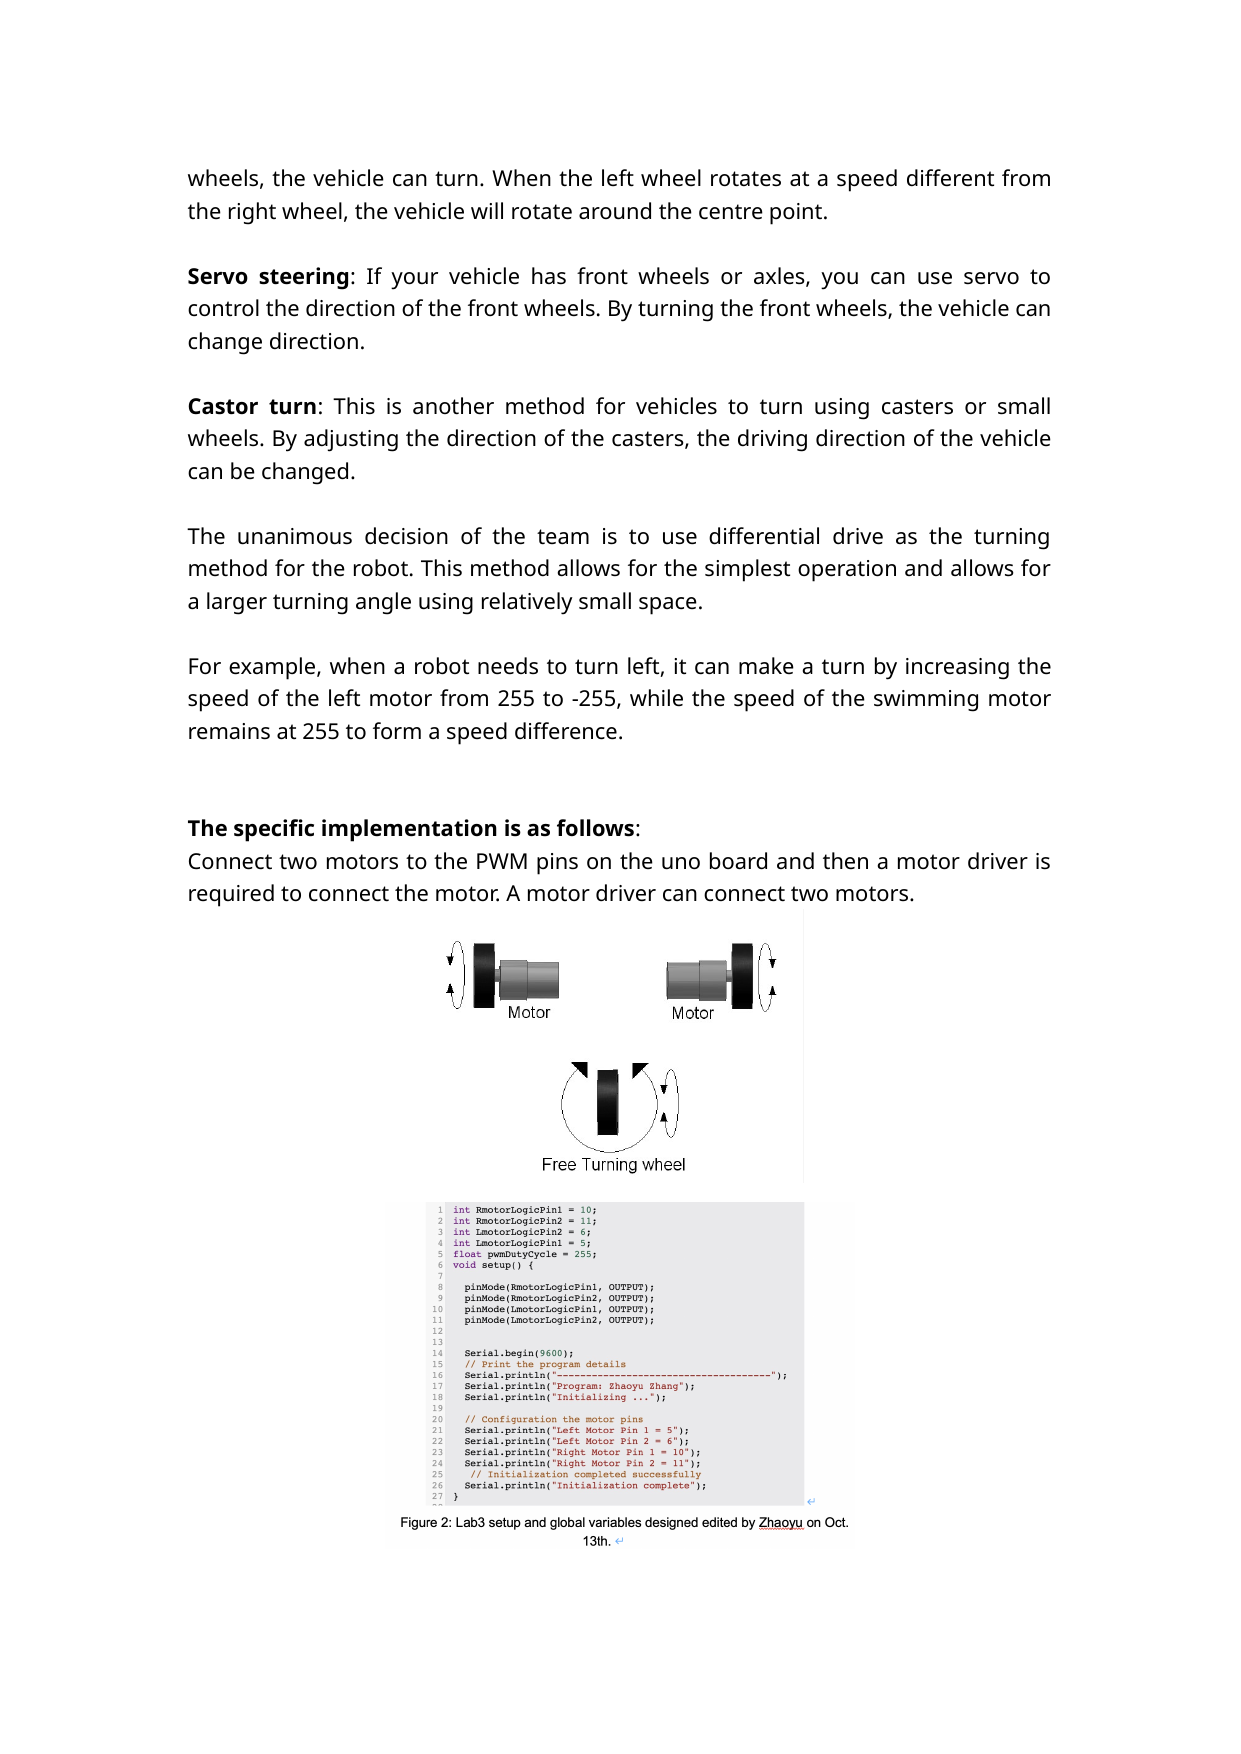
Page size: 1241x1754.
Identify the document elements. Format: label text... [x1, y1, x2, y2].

text Servo steering: If your vehicle has front wheels or axles, you can use servo to control the direction of the front wheels. By turning the front wheels, the vehicle can change direction. [187, 259, 1053, 357]
text Castor turn: This is another method for vehicles to turn using casters or small wheels. By adjusting the direction of the casters, the driving direction of the vehicle can be changed. [187, 389, 1053, 487]
text For example, when a robot needs to turn left, it can make a turn by increasing the speed of the left motor from 255 to -255, while the speed of the swimming motor remains at 255 to form a speed difference. [187, 649, 1053, 747]
text The specific implementation is as follows: [187, 812, 1053, 844]
text The unanimous decision of the team is to use differential drive as the turning method for the robot. This method allows for the simplest operation and allows for a larger turning angle using relatively small space. [187, 519, 1053, 617]
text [187, 162, 1053, 227]
text Connect two motors to the PWM pins on the uno board and then a motor driver is required to connect the motor. A motor driver can connect two motors. [187, 844, 1053, 909]
